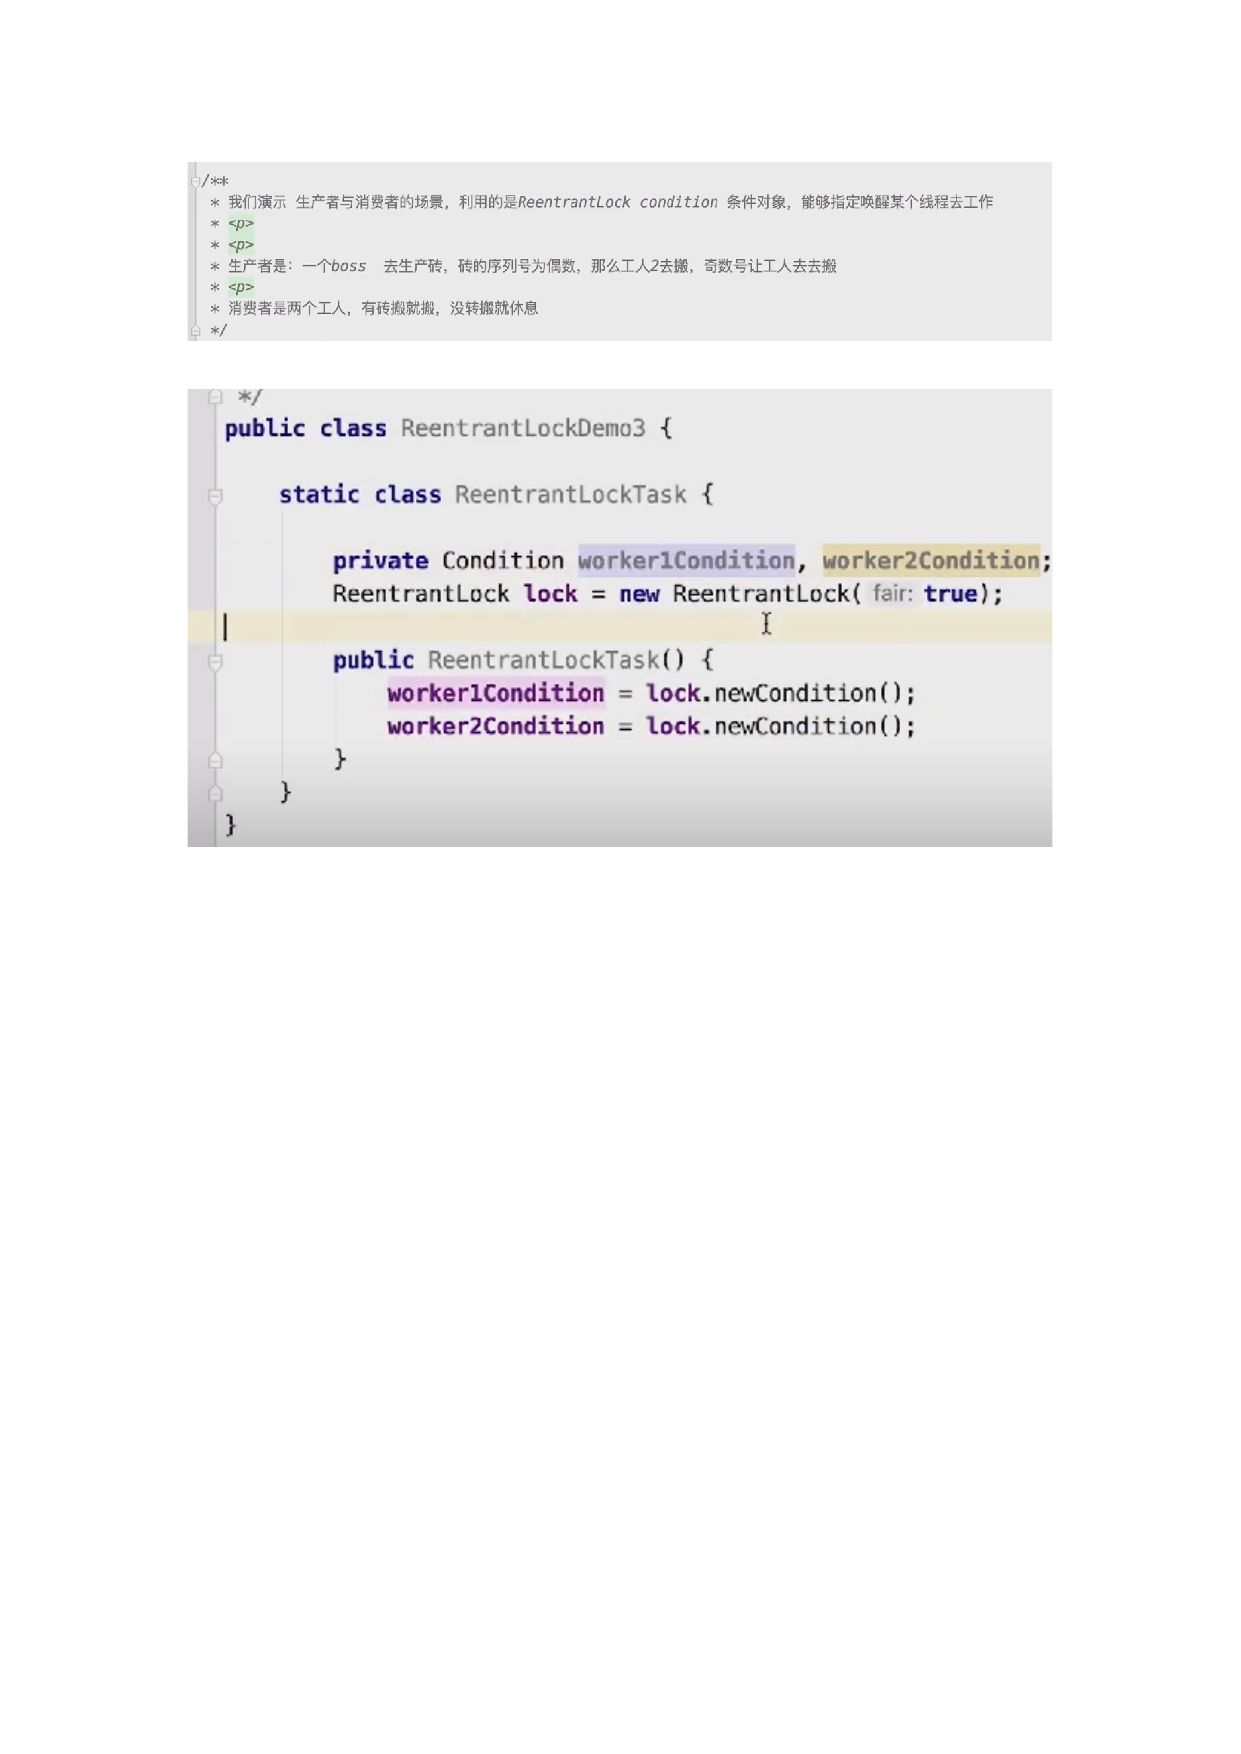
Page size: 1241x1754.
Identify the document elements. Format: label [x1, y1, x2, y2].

picture [187, 162, 1053, 341]
picture [187, 389, 1053, 847]
